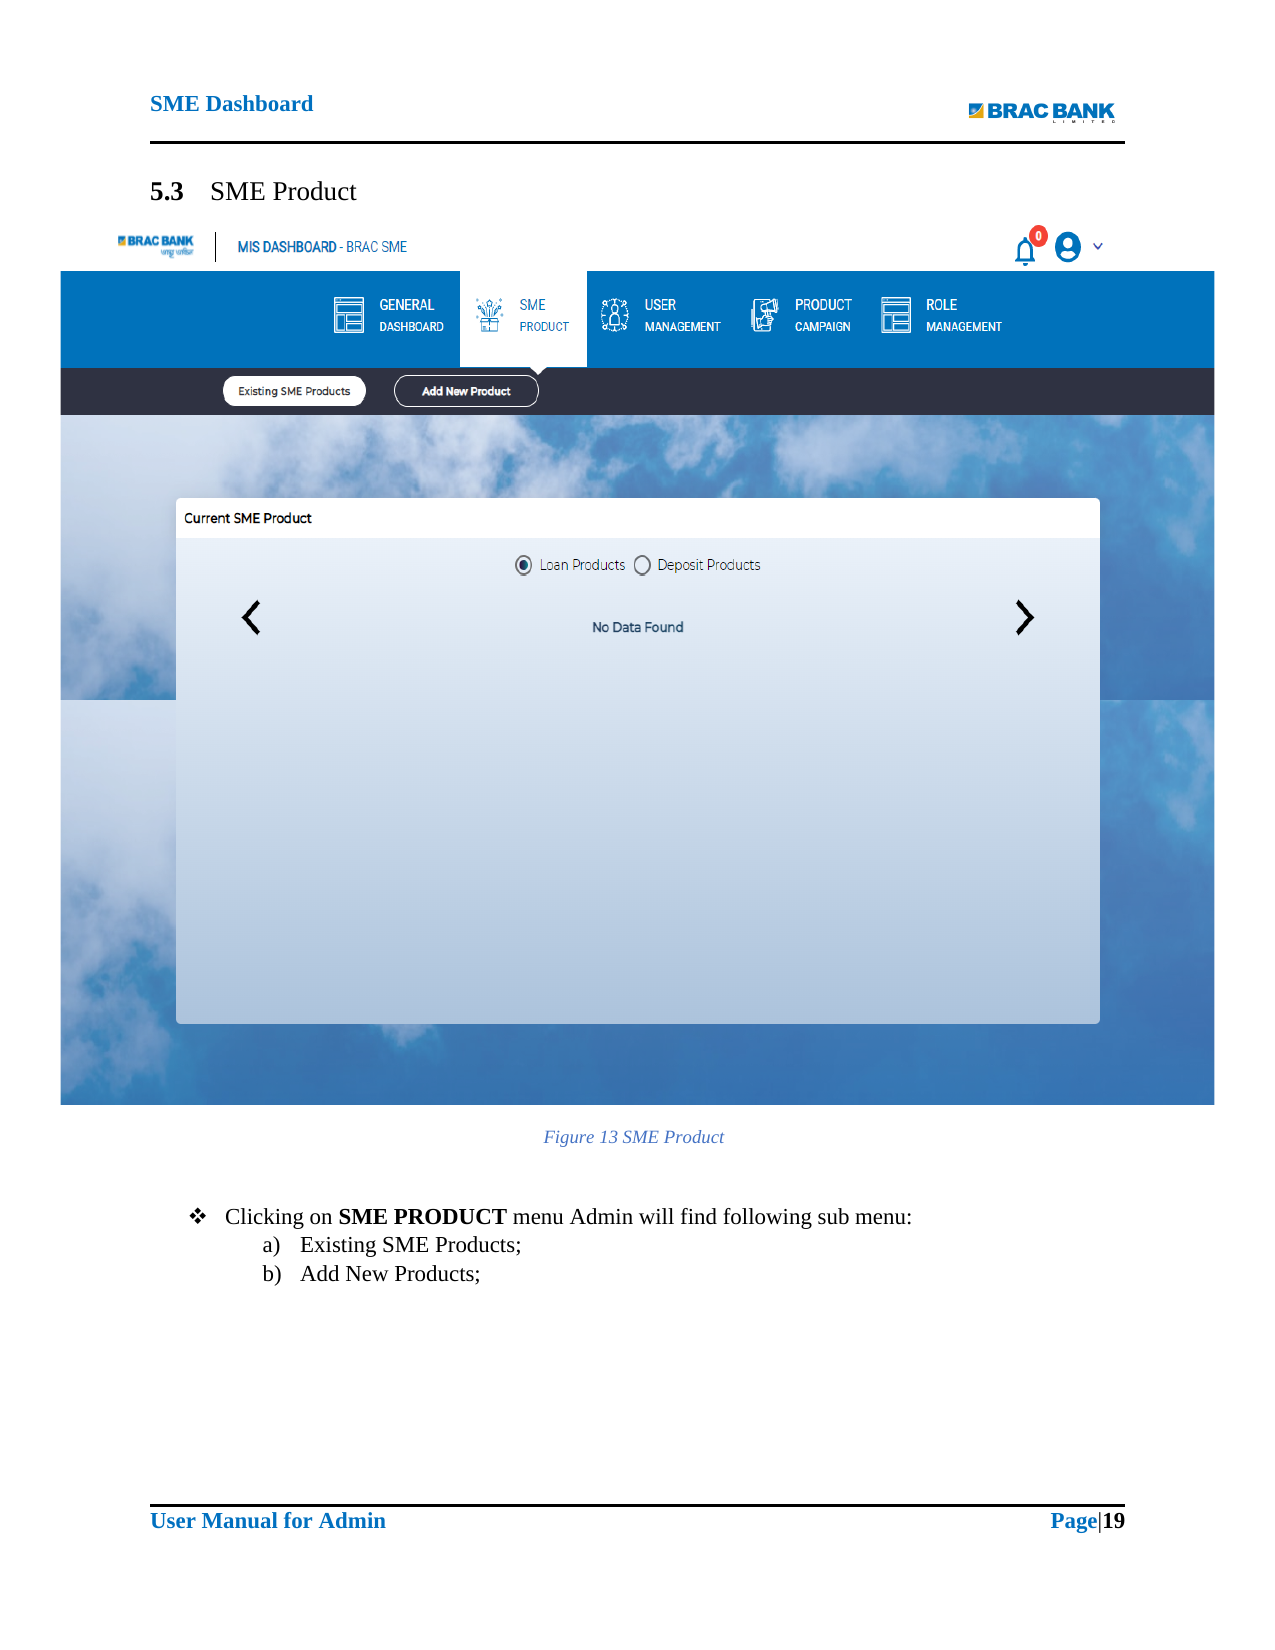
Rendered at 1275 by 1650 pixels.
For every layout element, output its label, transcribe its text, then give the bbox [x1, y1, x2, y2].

list Add New Products; [262, 1260, 1125, 1286]
picture [968, 77, 1115, 141]
picture [968, 144, 1115, 150]
list Existing SME Products; [262, 1231, 1125, 1258]
subtitle SME Product [150, 175, 1125, 206]
list Clicking on SME PRODUCT menu Admin will find following sub menu: [187, 1203, 1125, 1229]
picture [60, 224, 1215, 1105]
